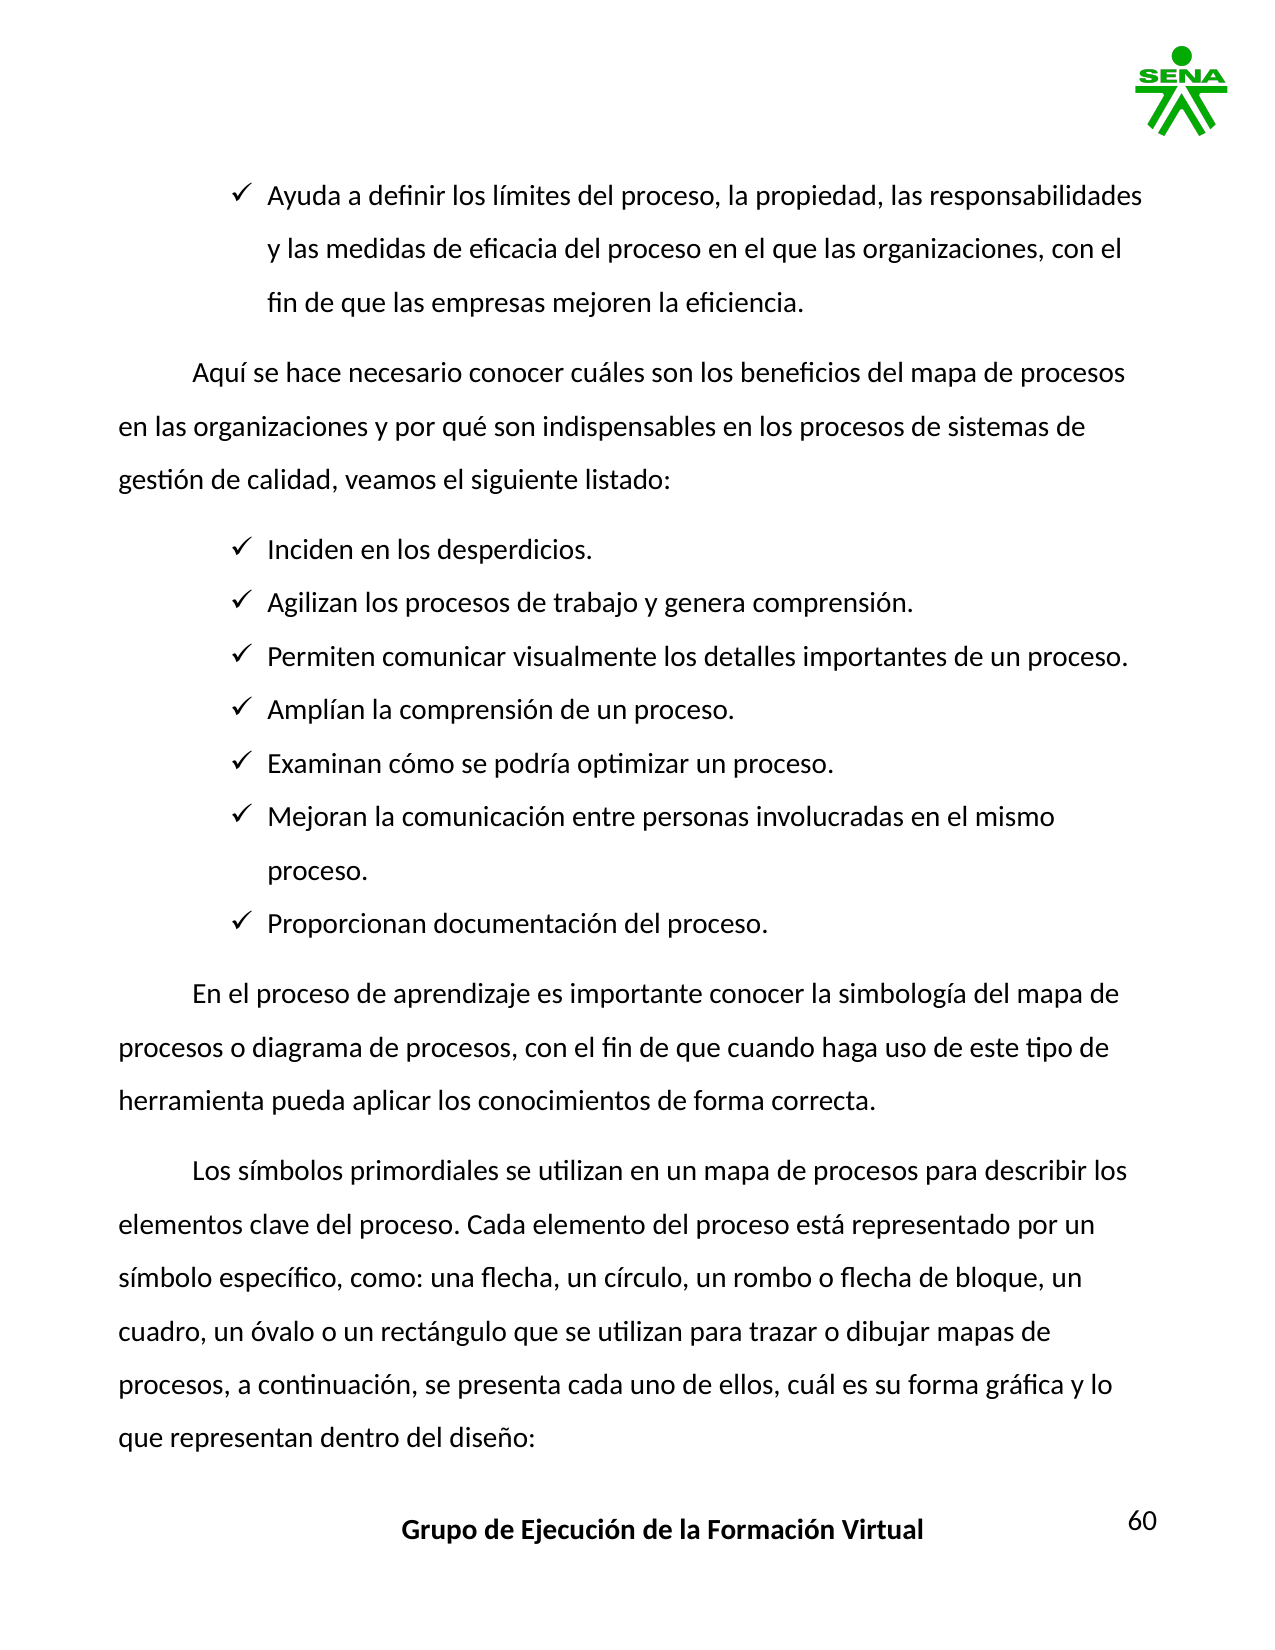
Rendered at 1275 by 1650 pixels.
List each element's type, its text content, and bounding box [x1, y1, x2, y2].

text Los símbolos primordiales se utilizan en un mapa de procesos para describir los elementos clave del proceso. Cada elemento del proceso está representado por un símbolo específico, como: una flecha, un círculo, un rombo o flecha de bloque, un cuadro, un óvalo o un rectángulo que se utilizan para trazar o dibujar mapas de procesos, a continuación, se presenta cada uno de ellos, cuál es su forma gráfica y lo que representan dentro del diseño: [118, 1152, 1157, 1455]
list Inciden en los desperdicios. [229, 531, 1157, 567]
list Proporcionan documentación del proceso. [229, 905, 1157, 941]
list Examinan cómo se podría optimizar un proceso. [229, 745, 1157, 781]
text Aquí se hace necesario conocer cuáles son los beneficios del mapa de procesos en las organizaciones y por qué son indispensables en los procesos de sistemas de gestión de calidad, veamos el siguiente listado: [118, 354, 1157, 497]
list Agilizan los procesos de trabajo y genera comprensión. [229, 584, 1157, 620]
text En el proceso de aprendizaje es importante conocer la simbología del mapa de procesos o diagrama de procesos, con el fin de que cuando haga uso de este tipo de herramienta pueda aplicar los conocimientos de forma correcta. [118, 975, 1157, 1118]
list Amplían la comprensión de un proceso. [229, 691, 1157, 727]
picture [1135, 46, 1228, 136]
list Ayuda a definir los límites del proceso, la propiedad, las responsabilidades y las medidas de eficacia del proceso en el que las organizaciones, con el fin de que las empresas mejoren la eficiencia. [229, 177, 1157, 320]
list Permiten comunicar visualmente los detalles importantes de un proceso. [229, 638, 1157, 674]
list Mejoran la comunicación entre personas involucradas en el mismo proceso. [229, 798, 1157, 887]
